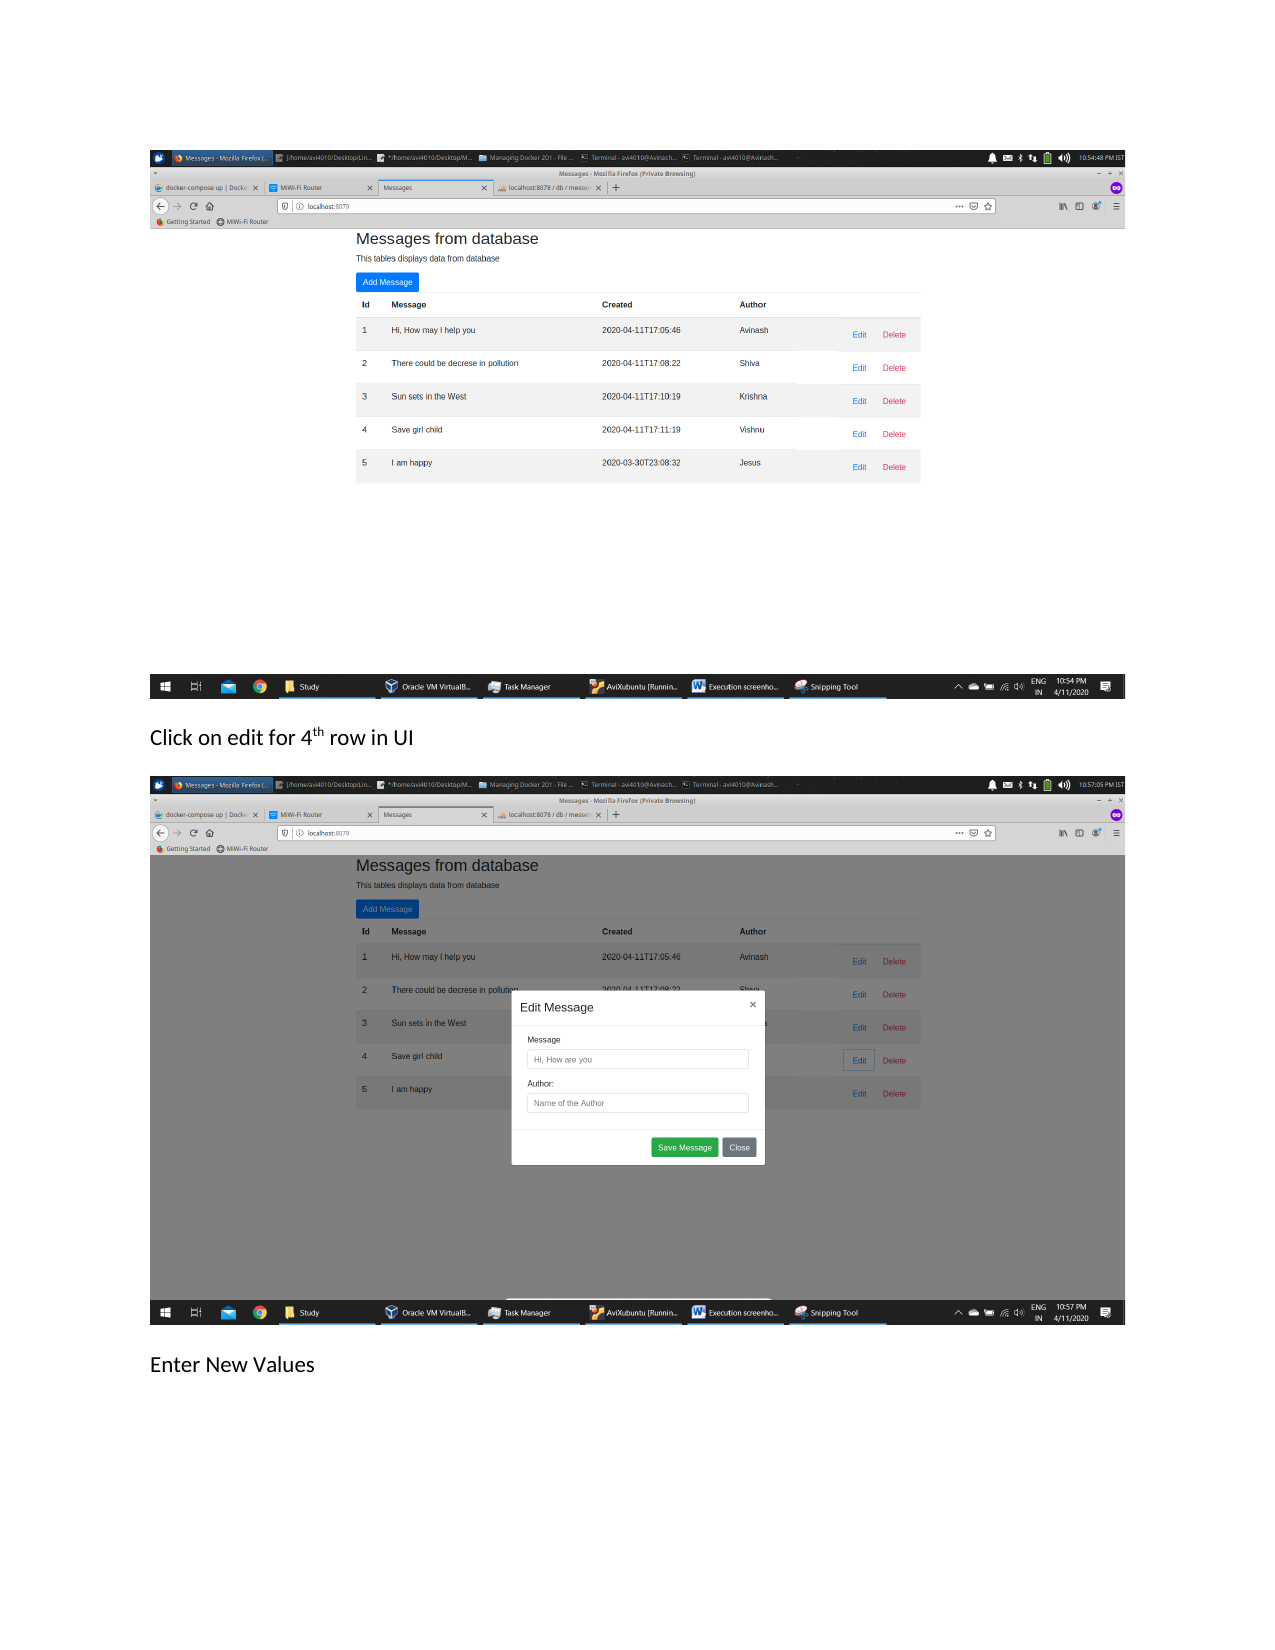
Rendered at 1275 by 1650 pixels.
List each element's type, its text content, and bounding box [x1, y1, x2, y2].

text Enter New Values [150, 1350, 1125, 1378]
picture [150, 150, 1125, 699]
picture [150, 776, 1125, 1325]
text Click on edit for 4th row in UI [150, 723, 1125, 751]
